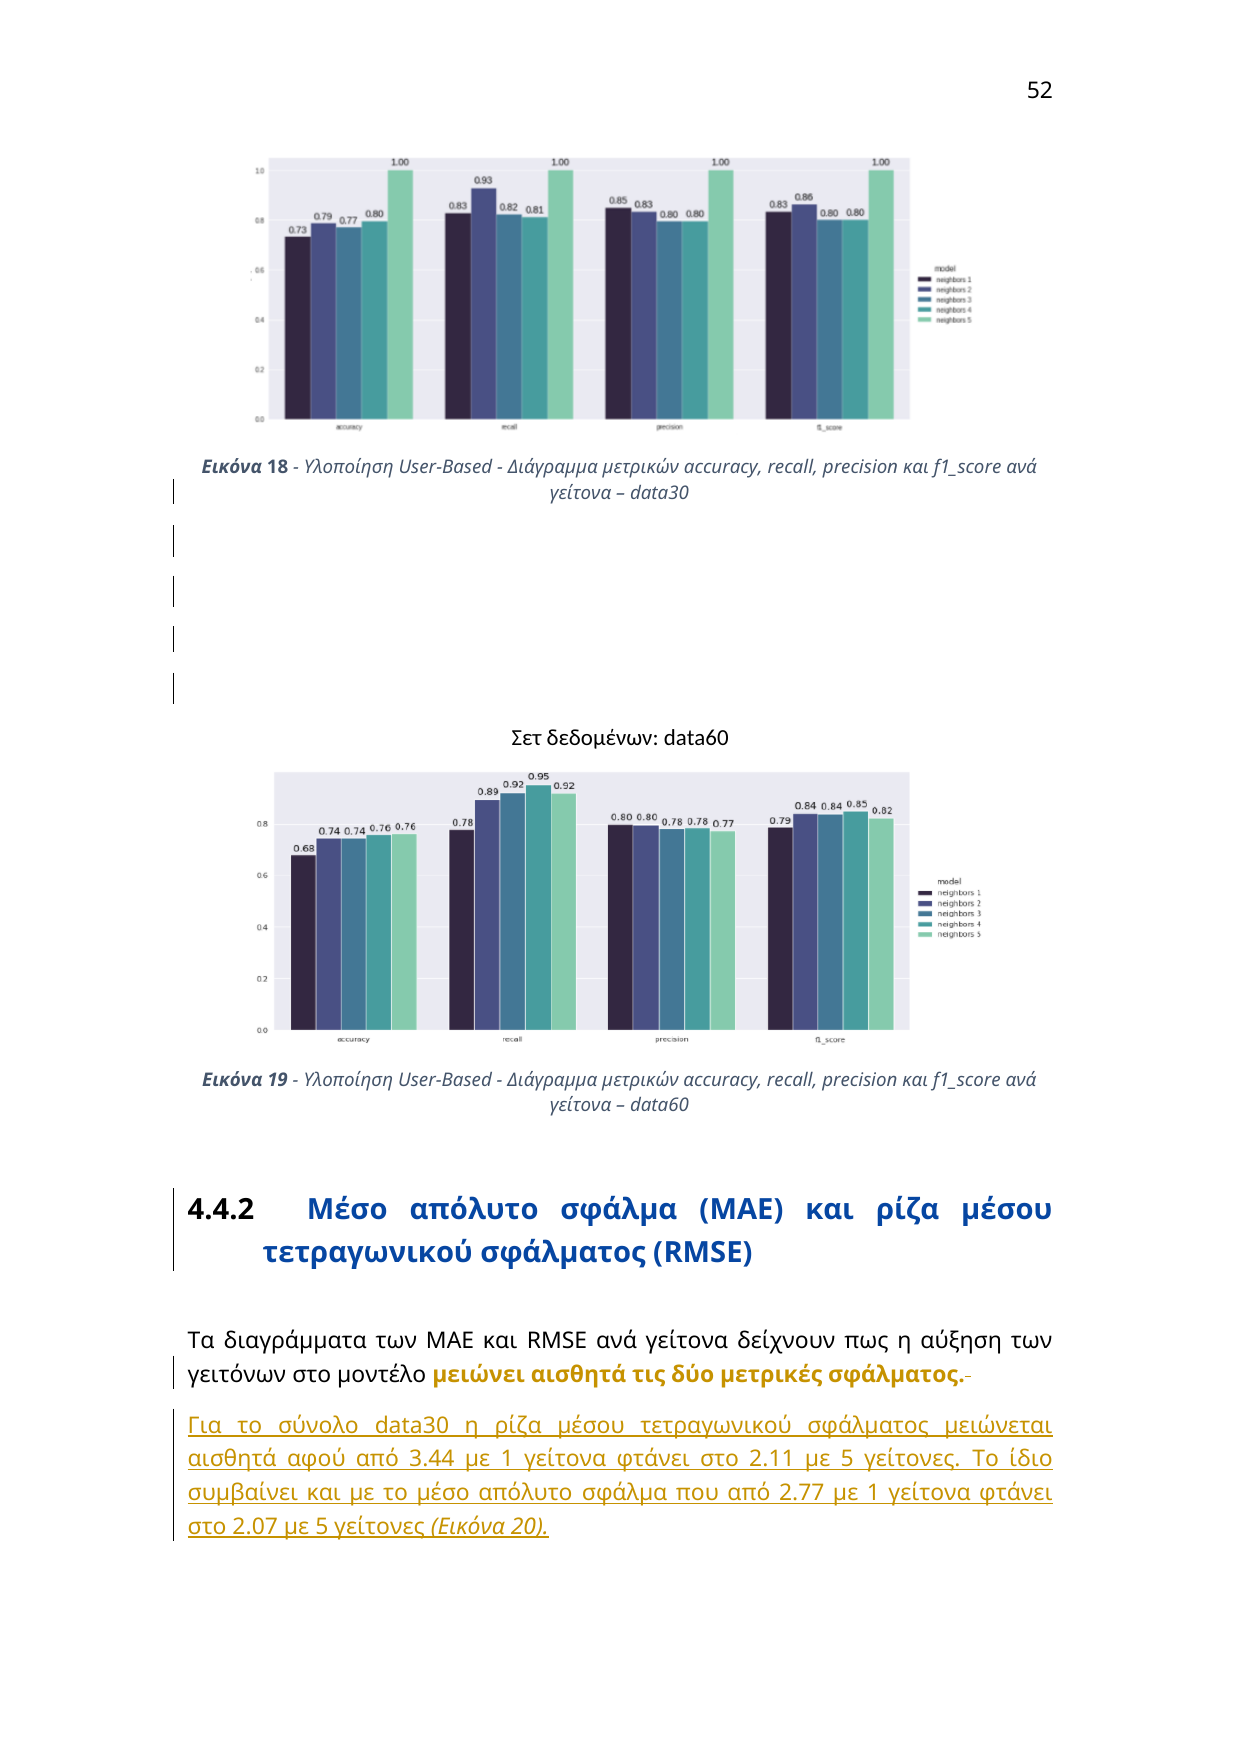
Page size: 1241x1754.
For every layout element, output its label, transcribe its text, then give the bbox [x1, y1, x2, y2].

text Εικόνα - Υλοποίηση User-Based - Διάγραμμα μετρικών accuracy, recall, precision και f1_score ανά γείτονα – data30 [187, 453, 1053, 504]
picture [253, 769, 987, 1047]
picture [243, 150, 997, 435]
text Τα διαγράμματα των ΜΑΕ και RMSE ανά γείτονα δείχνουν πως η αύξηση των γειτόνων στο μοντέλο μειώνει αισθητά τις δύο μετρικές σφάλματος. [187, 1324, 1053, 1389]
subtitle Μέσο απόλυτο σφάλμα (MAE) και ρίζα μέσου τετραγωνικού σφάλματος (RMSE) [187, 1188, 1053, 1271]
text Σετ δεδομένων: data60 [187, 723, 1053, 751]
text Εικόνα - Υλοποίηση User-Based - Διάγραμμα μετρικών αccuracy, recall, precision και f1_score ανά γείτονα – data60 [187, 1066, 1053, 1117]
